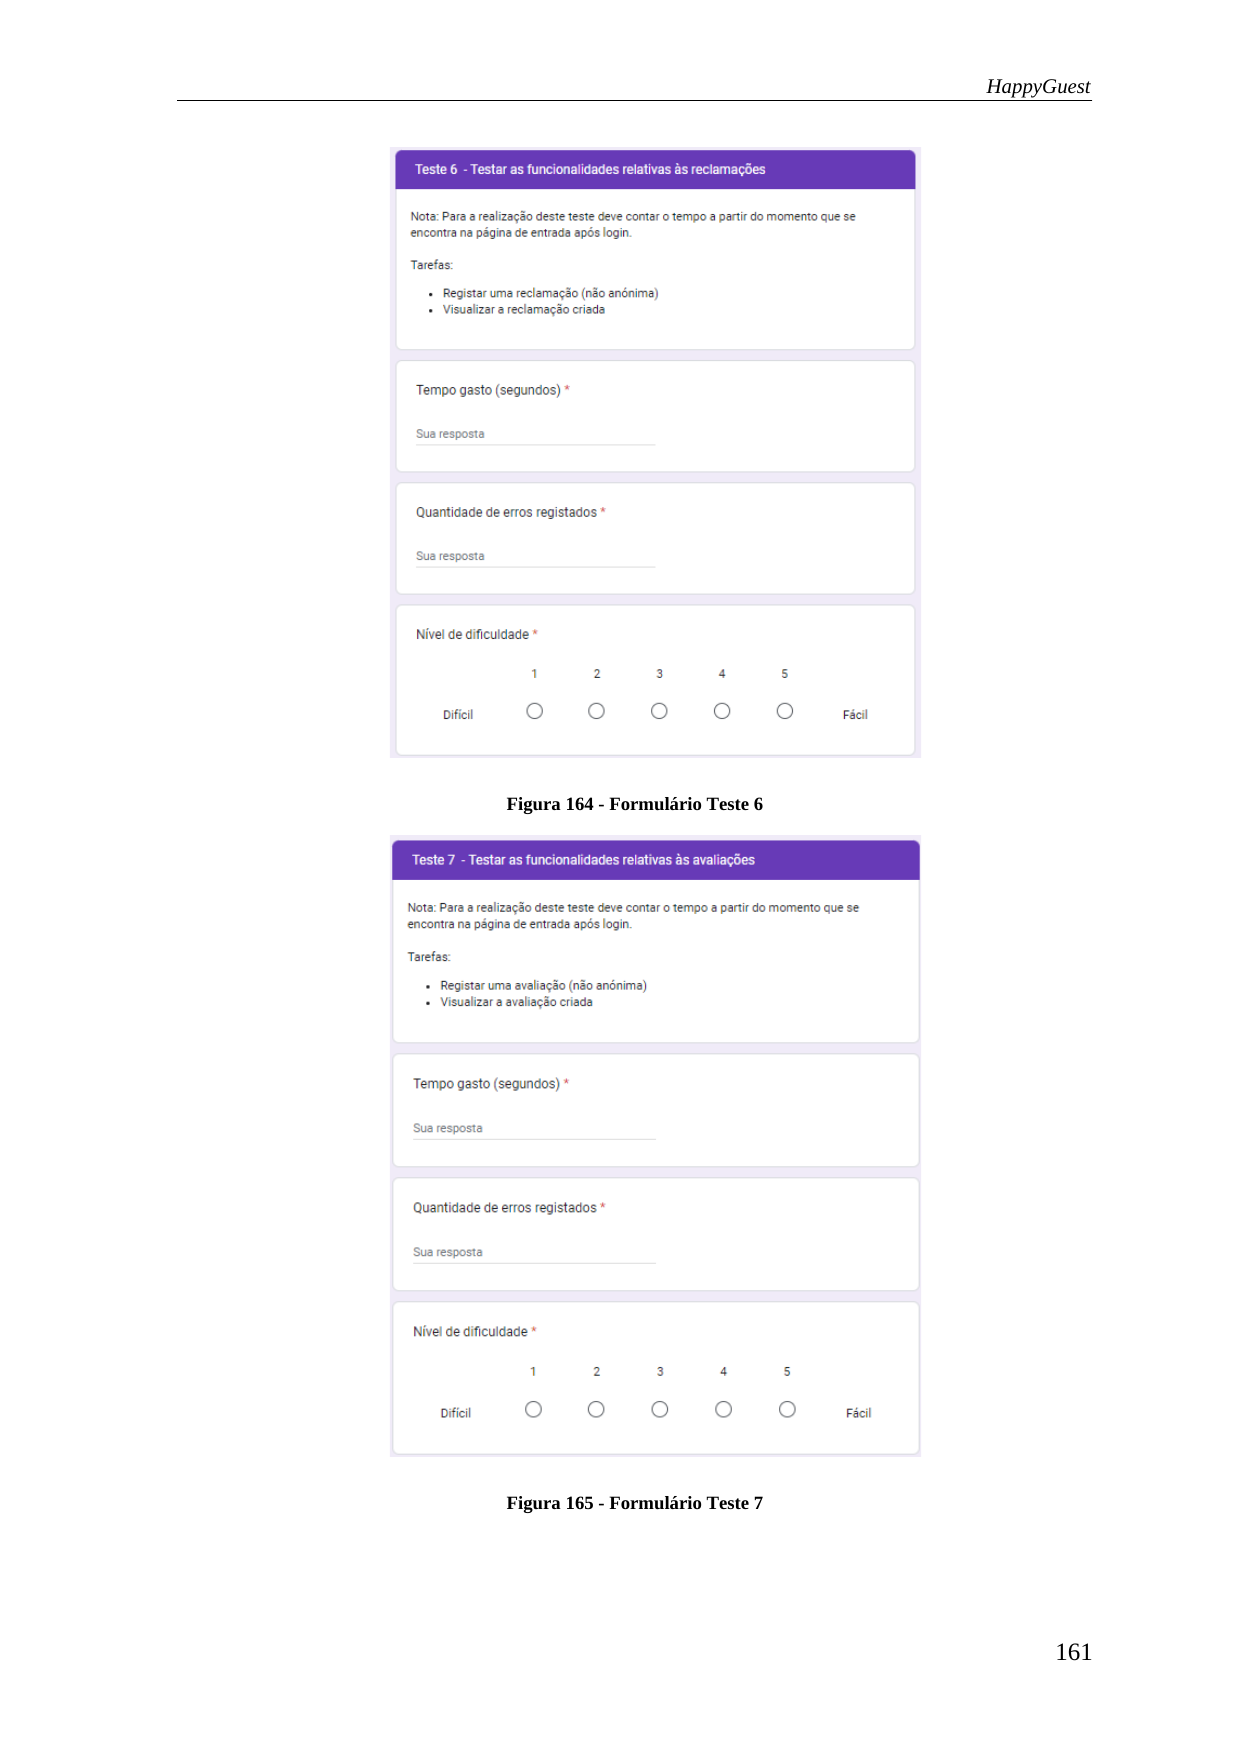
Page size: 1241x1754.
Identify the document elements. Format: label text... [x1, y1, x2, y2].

picture [389, 147, 922, 758]
picture [389, 835, 922, 1457]
